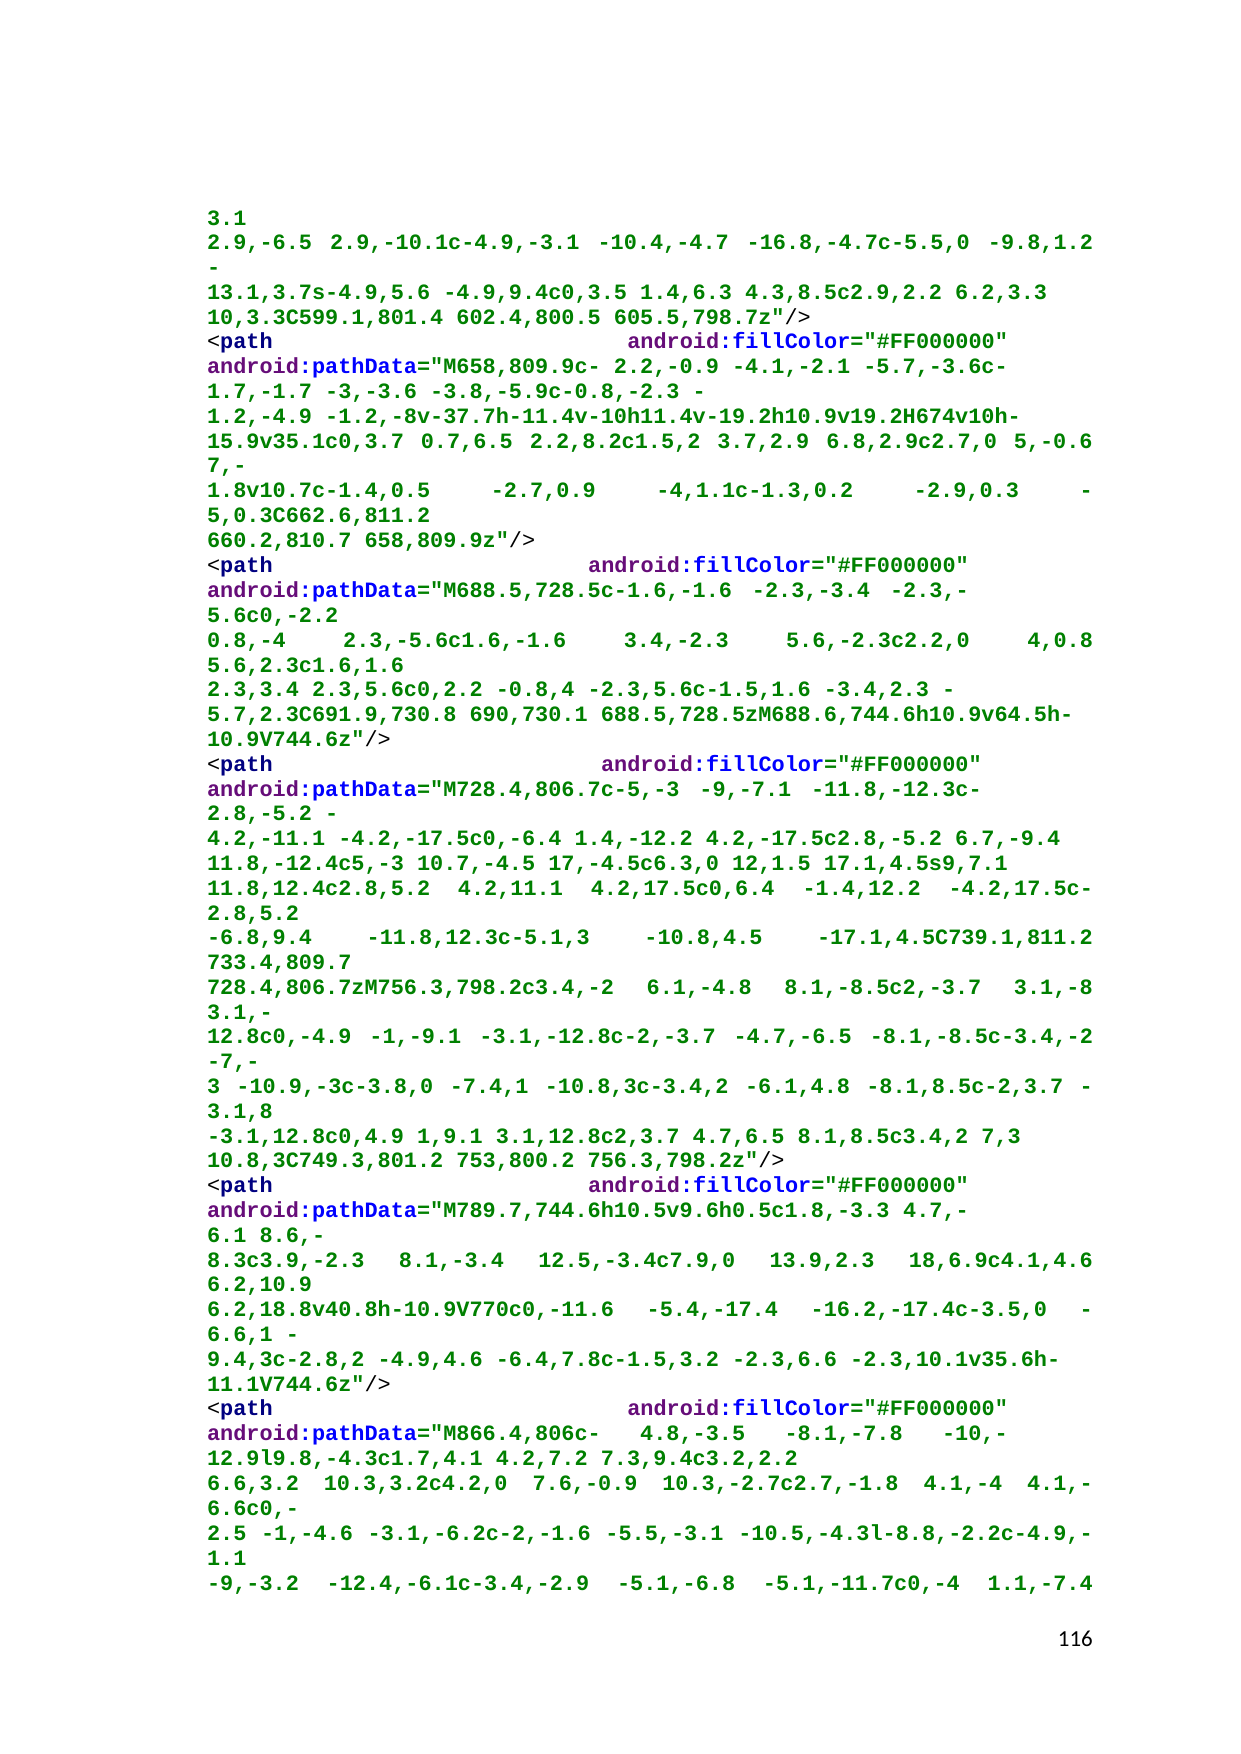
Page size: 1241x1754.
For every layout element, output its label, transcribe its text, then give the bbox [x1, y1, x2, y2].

text 2.9,-6.5 2.9,-10.1c-4.9,-3.1 -10.4,-4.7 -16.8,-4.7c-5.5,0 -9.8,1.2 - [207, 232, 1092, 281]
text 11.1V744.6z"/> [207, 1373, 1092, 1397]
text <path android:fillColor="#FF000000" android:pathData="M728.4,806.7c-5,-3 -9,-7.1 -11.8,-12.3c-2.8,-5.2 - [207, 753, 981, 827]
text 12.8c0,-4.9 -1,-9.1 -3.1,-12.8c-2,-3.7 -4.7,-6.5 -8.1,-8.5c-3.4,-2 -7,- [207, 1026, 1092, 1075]
text 8.3c3.9,-2.3 8.1,-3.4 12.5,-3.4c7.9,0 13.9,2.3 18,6.9c4.1,4.6 6.2,10.9 [207, 1249, 1092, 1298]
text 15.9v35.1c0,3.7 0.7,6.5 2.2,8.2c1.5,2 3.7,2.9 6.8,2.9c2.7,0 5,-0.6 7,- [207, 430, 1092, 479]
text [207, 1572, 1092, 1597]
text 2.5 -1,-4.6 -3.1,-6.2c-2,-1.6 -5.5,-3.1 -10.5,-4.3l-8.8,-2.2c-4.9,-1.1 [207, 1522, 1092, 1572]
text 11.8,-12.4c5,-3 10.7,-4.5 17,-4.5c6.3,0 12,1.5 17.1,4.5s9,7.1 [207, 852, 1092, 877]
text 0.8,-4 2.3,-5.6c1.6,-1.6 3.4,-2.3 5.6,-2.3c2.2,0 4,0.8 5.6,2.3c1.6,1.6 [207, 629, 1092, 678]
text 10.9V744.6z"/> [207, 728, 1092, 753]
text 9.4,3c-2.8,2 -4.9,4.6 -6.4,7.8c-1.5,3.2 -2.3,6.6 -2.3,10.1v35.6h- [207, 1348, 1092, 1373]
text <path android:fillColor="#FF000000" android:pathData="M789.7,744.6h10.5v9.6h0.5c1.8,-3.3 4.7,-6.1 8.6,- [207, 1174, 968, 1249]
text 660.2,810.7 658,809.9z"/> [207, 529, 1092, 554]
text 6.6,3.2 10.3,3.2c4.2,0 7.6,-0.9 10.3,-2.7c2.7,-1.8 4.1,-4 4.1,-6.6c0,- [207, 1473, 1092, 1522]
text 728.4,806.7zM756.3,798.2c3.4,-2 6.1,-4.8 8.1,-8.5c2,-3.7 3.1,-8 3.1,- [207, 976, 1092, 1026]
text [207, 207, 1092, 232]
text 13.1,3.7s-4.9,5.6 -4.9,9.4c0,3.5 1.4,6.3 4.3,8.5c2.9,2.2 6.2,3.3 [207, 281, 1092, 306]
text 6.2,18.8v40.8h-10.9V770c0,-11.6 -5.4,-17.4 -16.2,-17.4c-3.5,0 -6.6,1 - [207, 1298, 1092, 1348]
text -3.1,12.8c0,4.9 1,9.1 3.1,12.8c2,3.7 4.7,6.5 8.1,8.5c3.4,2 7,3 [207, 1125, 1092, 1149]
text 10.8,3C749.3,801.2 753,800.2 756.3,798.2z"/> [207, 1149, 1092, 1174]
text <path android:fillColor="#FF000000" android:pathData="M688.5,728.5c-1.6,-1.6 -2.3,-3.4 -2.3,-5.6c0,-2.2 [207, 554, 968, 629]
text 3 -10.9,-3c-3.8,0 -7.4,1 -10.8,3c-3.4,2 -6.1,4.8 -8.1,8.5c-2,3.7 -3.1,8 [207, 1075, 1092, 1125]
text 1.8v10.7c-1.4,0.5 -2.7,0.9 -4,1.1c-1.3,0.2 -2.9,0.3 -5,0.3C662.6,811.2 [207, 479, 1092, 529]
text 11.8,12.4c2.8,5.2 4.2,11.1 4.2,17.5c0,6.4 -1.4,12.2 -4.2,17.5c-2.8,5.2 [207, 877, 1092, 926]
text <path android:fillColor="#FF000000" android:pathData="M658,809.9c- 2.2,-0.9 -4.1,-2.1 -5.7,-3.6c-1.7,-1.7 -3,-3.6 -3.8,-5.9c-0.8,-2.3 - [207, 331, 1007, 405]
text 5.7,2.3C691.9,730.8 690,730.1 688.5,728.5zM688.6,744.6h10.9v64.5h- [207, 703, 1092, 728]
text 1.2,-4.9 -1.2,-8v-37.7h-11.4v-10h11.4v-19.2h10.9v19.2H674v10h- [207, 405, 1092, 430]
text 4.2,-11.1 -4.2,-17.5c0,-6.4 1.4,-12.2 4.2,-17.5c2.8,-5.2 6.7,-9.4 [207, 827, 1092, 852]
text -6.8,9.4 -11.8,12.3c-5.1,3 -10.8,4.5 -17.1,4.5C739.1,811.2 733.4,809.7 [207, 926, 1092, 976]
text 10,3.3C599.1,801.4 602.4,800.5 605.5,798.7z"/> [207, 306, 1092, 331]
text <path android:fillColor="#FF000000" android:pathData="M866.4,806c- 4.8,-3.5 -8.1,-7.8 -10,-12.9l9.8,-4.3c1.7,4.1 4.2,7.2 7.3,9.4c3.2,2.2 [207, 1397, 1007, 1472]
text 2.3,3.4 2.3,5.6c0,2.2 -0.8,4 -2.3,5.6c-1.5,1.6 -3.4,2.3 - [207, 678, 1092, 703]
